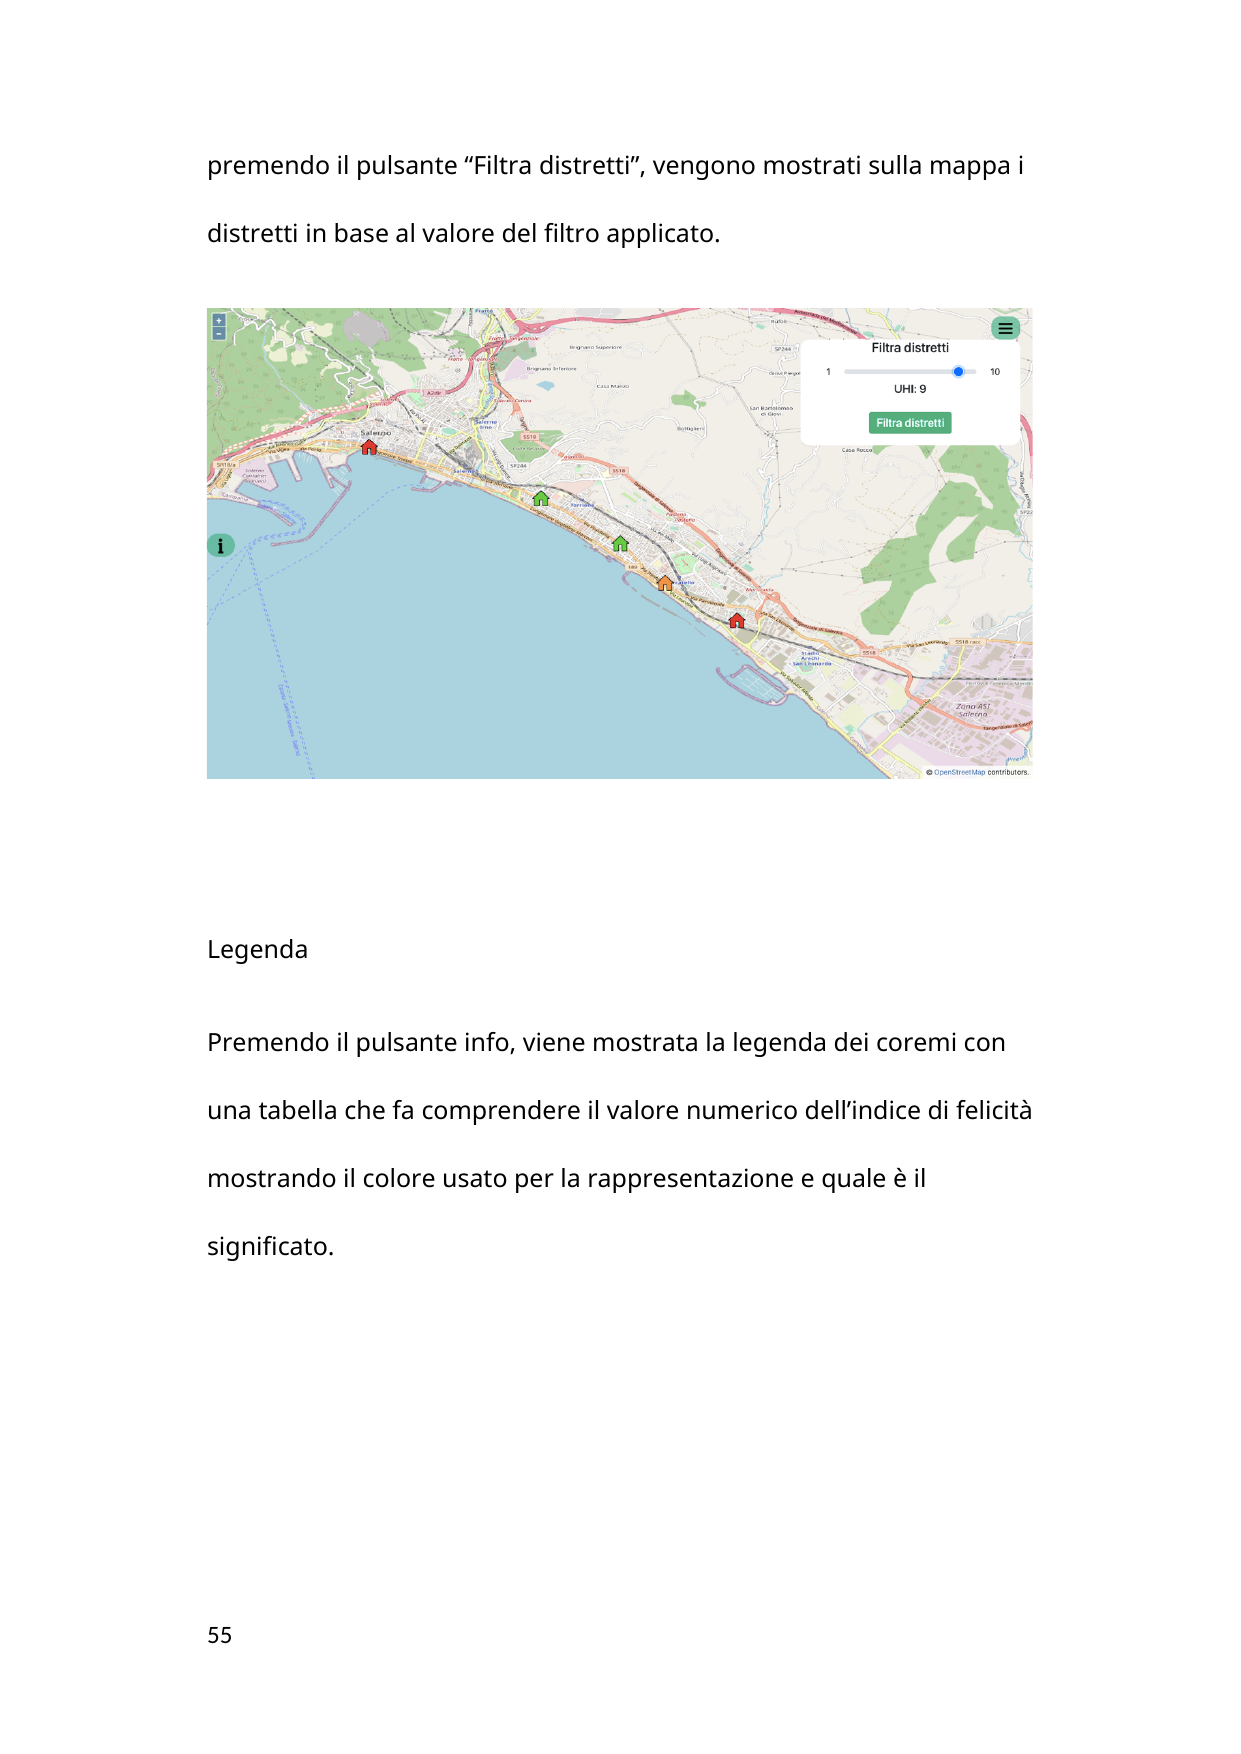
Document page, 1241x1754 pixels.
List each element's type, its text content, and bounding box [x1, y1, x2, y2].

text Premendo il pulsante info, viene mostrata la legenda dei coremi con una tabella che fa comprendere il valore numerico dell’indice di felicità mostrando il colore usato per la rappresentazione e quale è il significato. [207, 1024, 1033, 1263]
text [207, 148, 1033, 250]
text Legenda [207, 931, 1033, 965]
picture [206, 308, 1033, 779]
